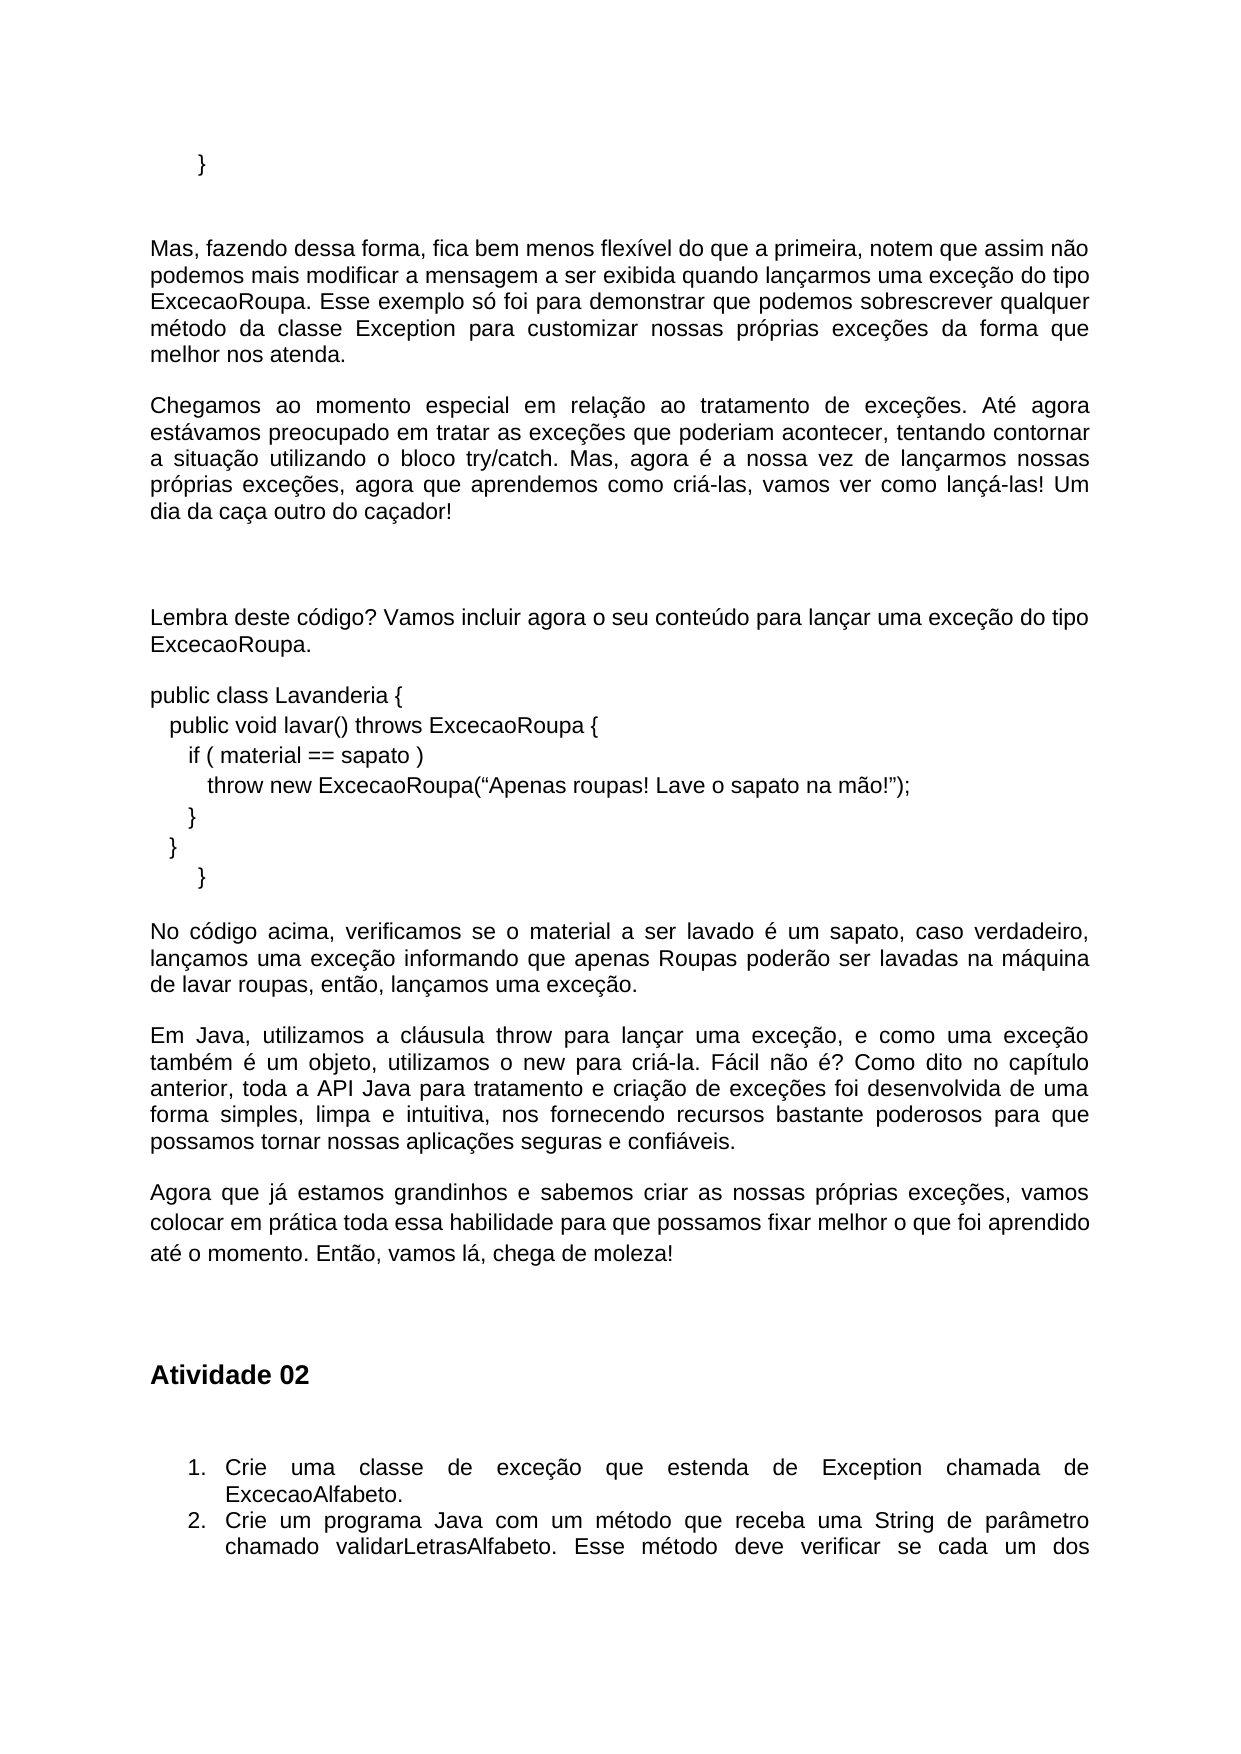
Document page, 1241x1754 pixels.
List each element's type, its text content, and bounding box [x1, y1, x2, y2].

text Em Java, utilizamos a cláusula throw para lançar uma exceção, e como uma exceção também é um objeto, utilizamos o new para criá-la. Fácil não é? Como dito no capítulo anterior, toda a API Java para tratamento e criação de exceções foi desenvolvida de uma forma simples, limpa e intuitiva, nos fornecendo recursos bastante poderosos para que possamos tornar nossas aplicações seguras e confiáveis. [150, 1022, 1090, 1154]
text No código acima, verificamos se o material a ser lavado é um sapato, caso verdadeiro, lançamos uma exceção informando que apenas Roupas poderão ser lavadas na máquina de lavar roupas, então, lançamos uma exceção. [150, 918, 1090, 997]
text if ( material == sapato ) [150, 742, 1090, 769]
text public class Lavanderia { [150, 682, 1090, 708]
text } [150, 833, 1090, 859]
text Agora que já estamos grandinhos e sabemos criar as nossas próprias exceções, vamos colocar em prática toda essa habilidade para que possamos fixar melhor o que foi aprendido até o momento. Então, vamos lá, chega de moleza! [150, 1179, 1090, 1266]
text } [150, 803, 1090, 829]
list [187, 1507, 1090, 1559]
text throw new ExcecaoRoupa(“Apenas roupas! Lave o sapato na mão!”); [150, 772, 1090, 799]
text } [198, 863, 1090, 889]
list Crie uma classe de exceção que estenda de Exception chamada de ExcecaoAlfabeto. [187, 1454, 1090, 1507]
text public void lavar() throws ExcecaoRoupa { [150, 712, 1090, 738]
subtitle Atividade 02 [150, 1359, 1090, 1391]
text Lembra deste código? Vamos incluir agora o seu conteúdo para lançar uma exceção do tipo ExcecaoRoupa. [150, 604, 1090, 657]
text } [198, 150, 1090, 176]
text Chegamos ao momento especial em relação ao tratamento de exceções. Até agora estávamos preocupado em tratar as exceções que poderiam acontecer, tentando contornar a situação utilizando o bloco try/catch. Mas, agora é a nossa vez de lançarmos nossas próprias exceções, agora que aprendemos como criá-las, vamos ver como lançá-las! Um dia da caça outro do caçador! [150, 392, 1090, 524]
text Mas, fazendo dessa forma, fica bem menos flexível do que a primeira, notem que assim não podemos mais modificar a mensagem a ser exibida quando lançarmos uma exceção do tipo ExcecaoRoupa. Esse exemplo só foi para demonstrar que podemos sobrescrever qualquer método da classe Exception para customizar nossas próprias exceções da forma que melhor nos atenda. [150, 235, 1090, 367]
